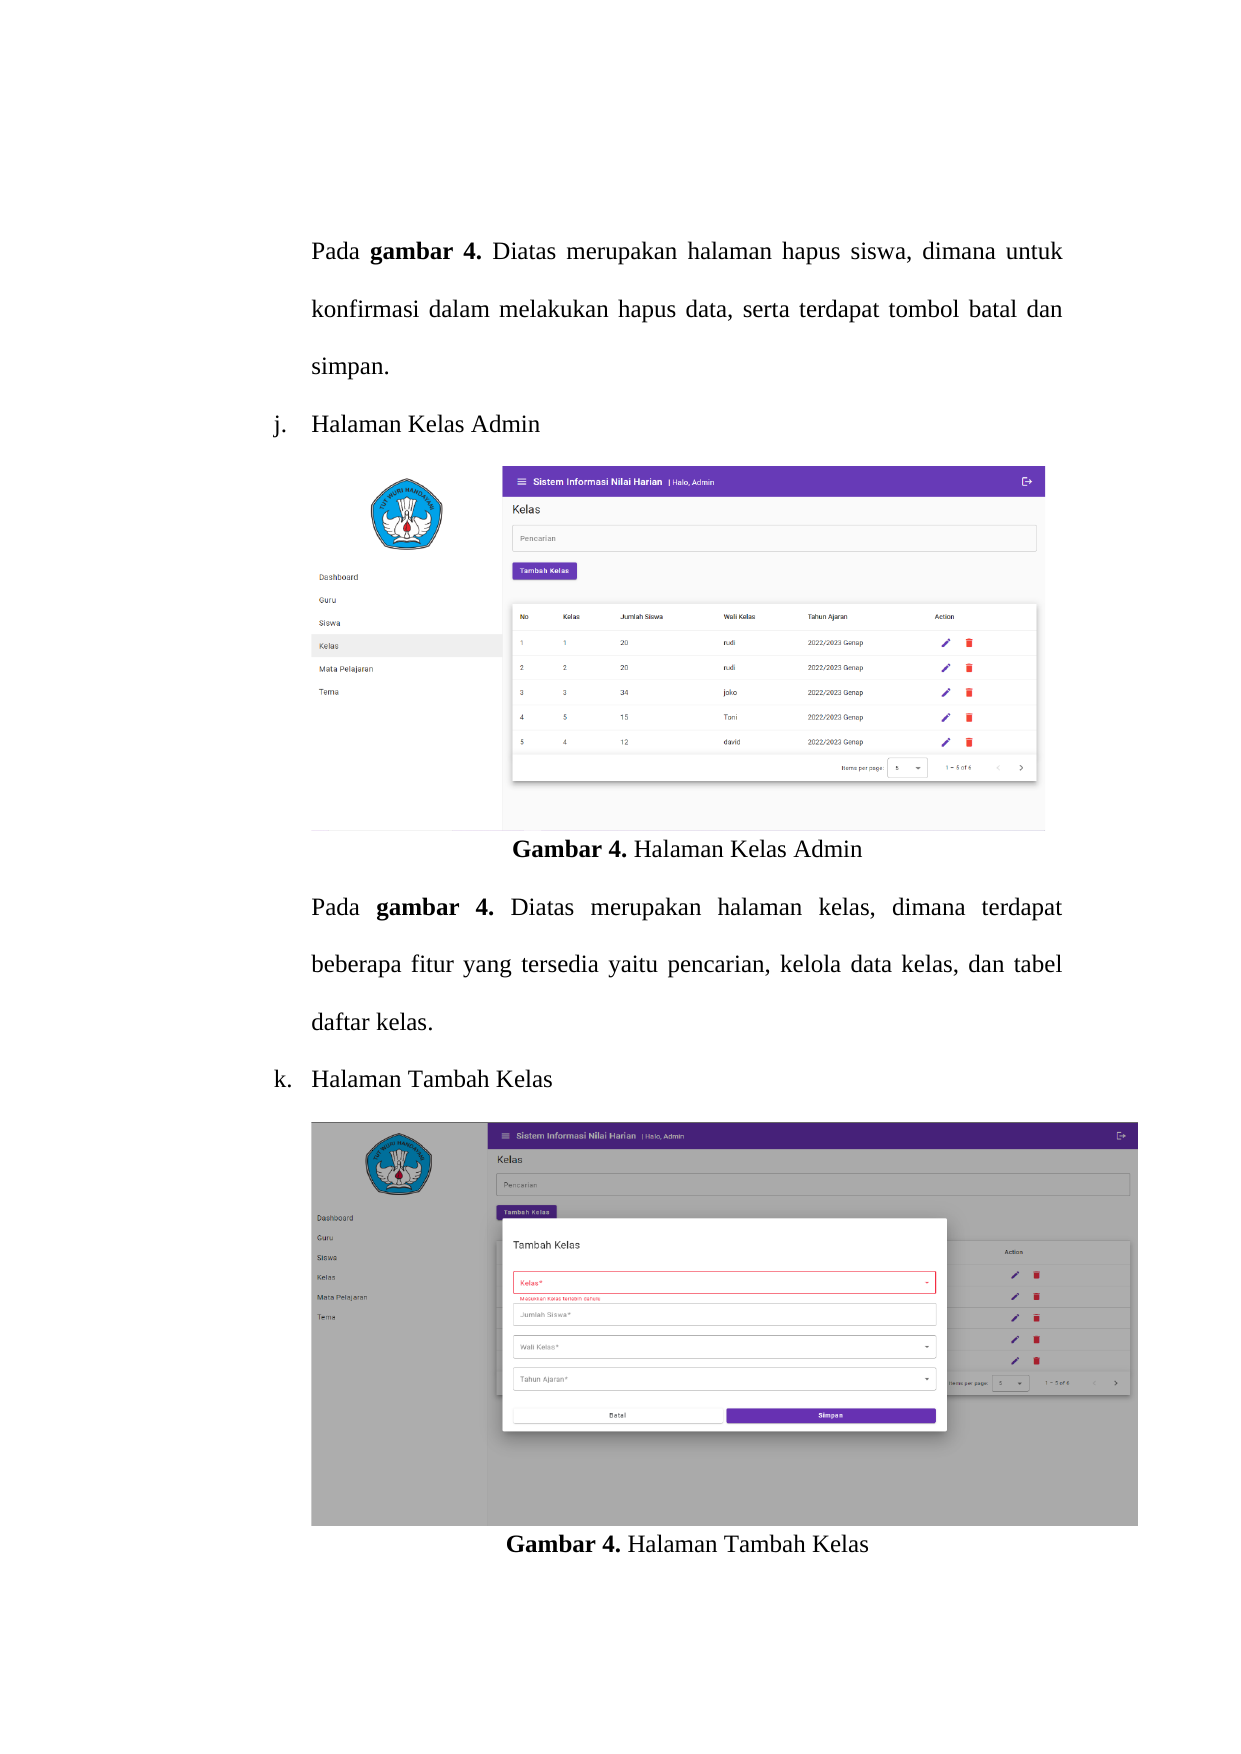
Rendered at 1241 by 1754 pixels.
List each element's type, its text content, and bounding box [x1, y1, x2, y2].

picture [311, 466, 1046, 831]
list Gambar 4. Halaman Kelas Admin [311, 834, 1063, 863]
list Halaman Kelas Admin [274, 409, 1063, 437]
list Pada gambar 4. Diatas merupakan halaman kelas, dimana terdapat beberapa fitur yang tersedia yaitu pencarian, kelola data kelas, dan tabel daftar kelas. [311, 892, 1063, 1036]
list Halaman Tambah Kelas [274, 1064, 1063, 1093]
list Gambar 4. Halaman Tambah Kelas [311, 1529, 1063, 1558]
list Pada gambar 4. Diatas merupakan halaman hapus siswa, dimana untuk konfirmasi dalam melakukan hapus data, serta terdapat tombol batal dan simpan. [311, 236, 1063, 380]
picture [311, 1122, 1138, 1526]
